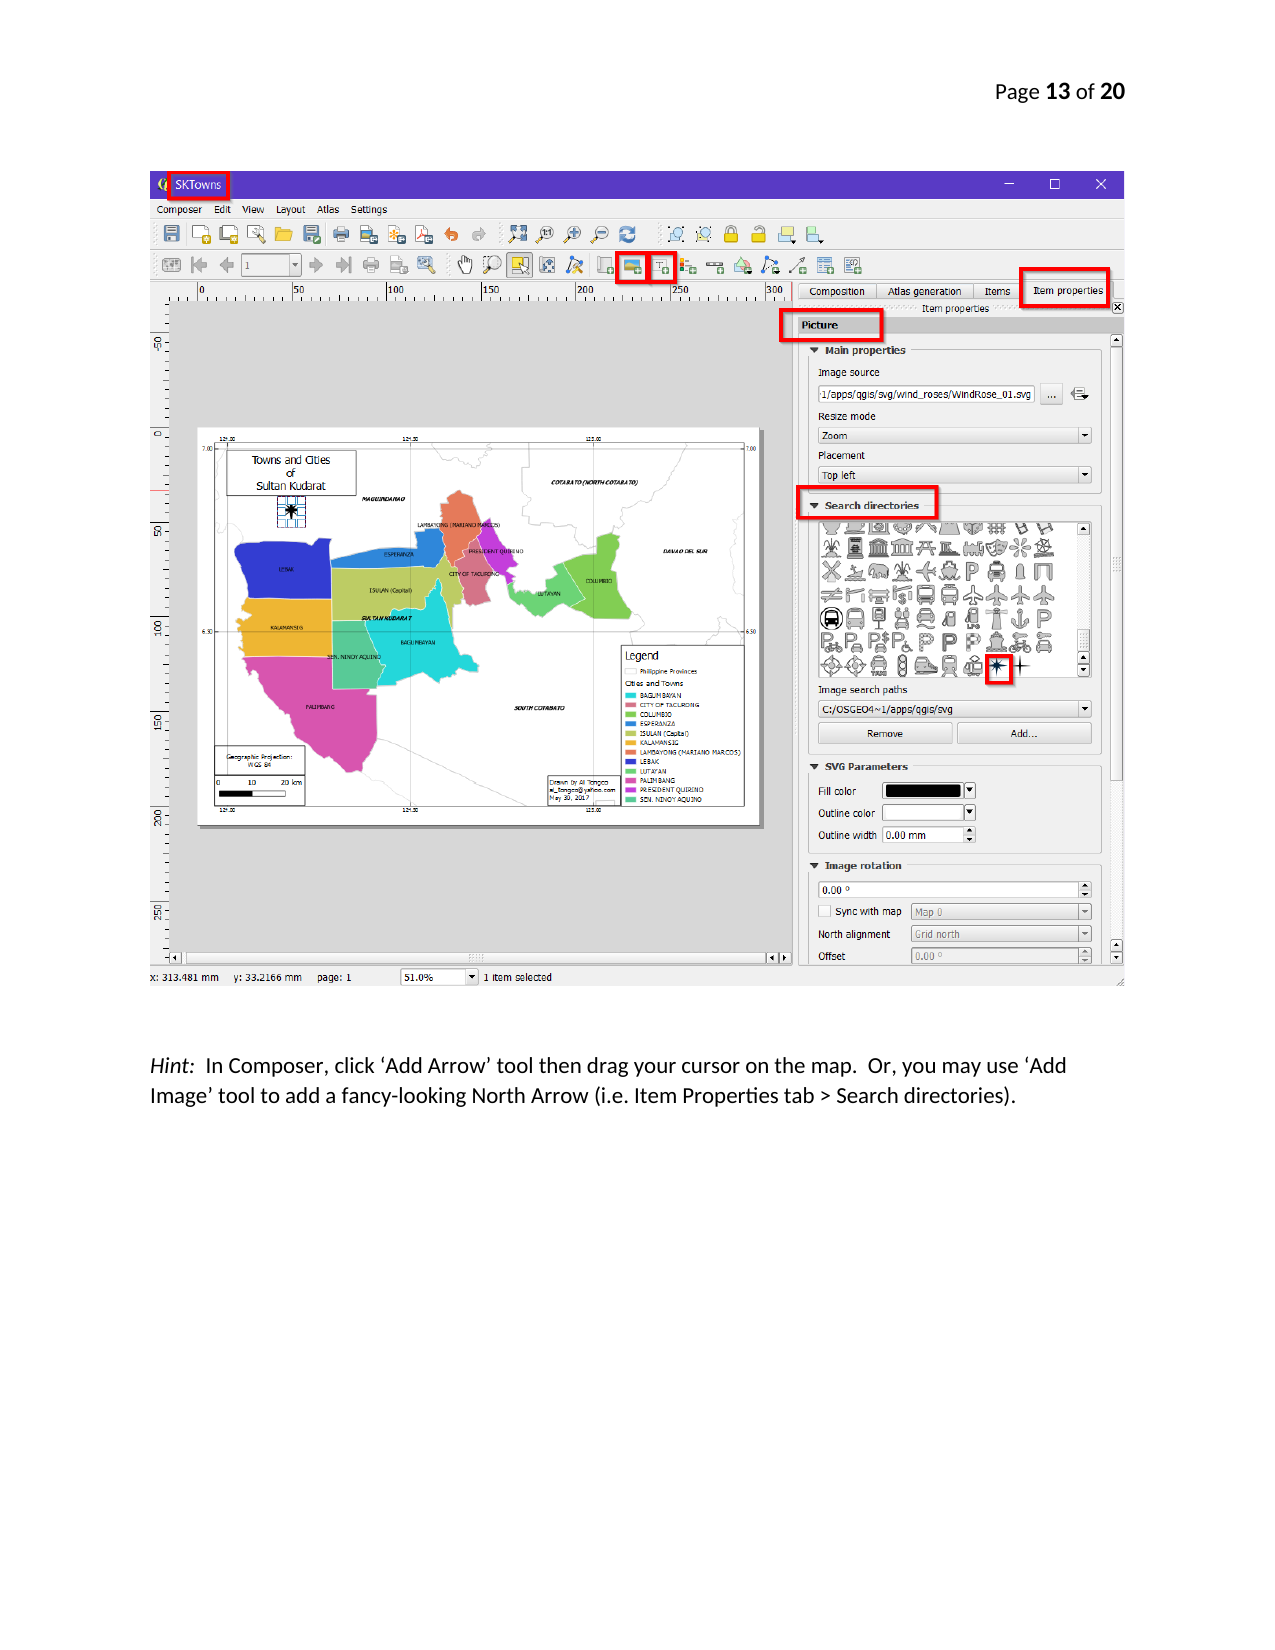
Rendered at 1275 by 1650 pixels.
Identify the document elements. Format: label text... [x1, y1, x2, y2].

picture [150, 171, 1125, 986]
text Hint: In Composer, click ‘Add Arrow’ tool then drag your cursor on the map. Or, you may use ‘Add Image’ tool to add a fancy-looking North Arrow (i.e. Item Properties tab > Search directories). [150, 1051, 1125, 1109]
